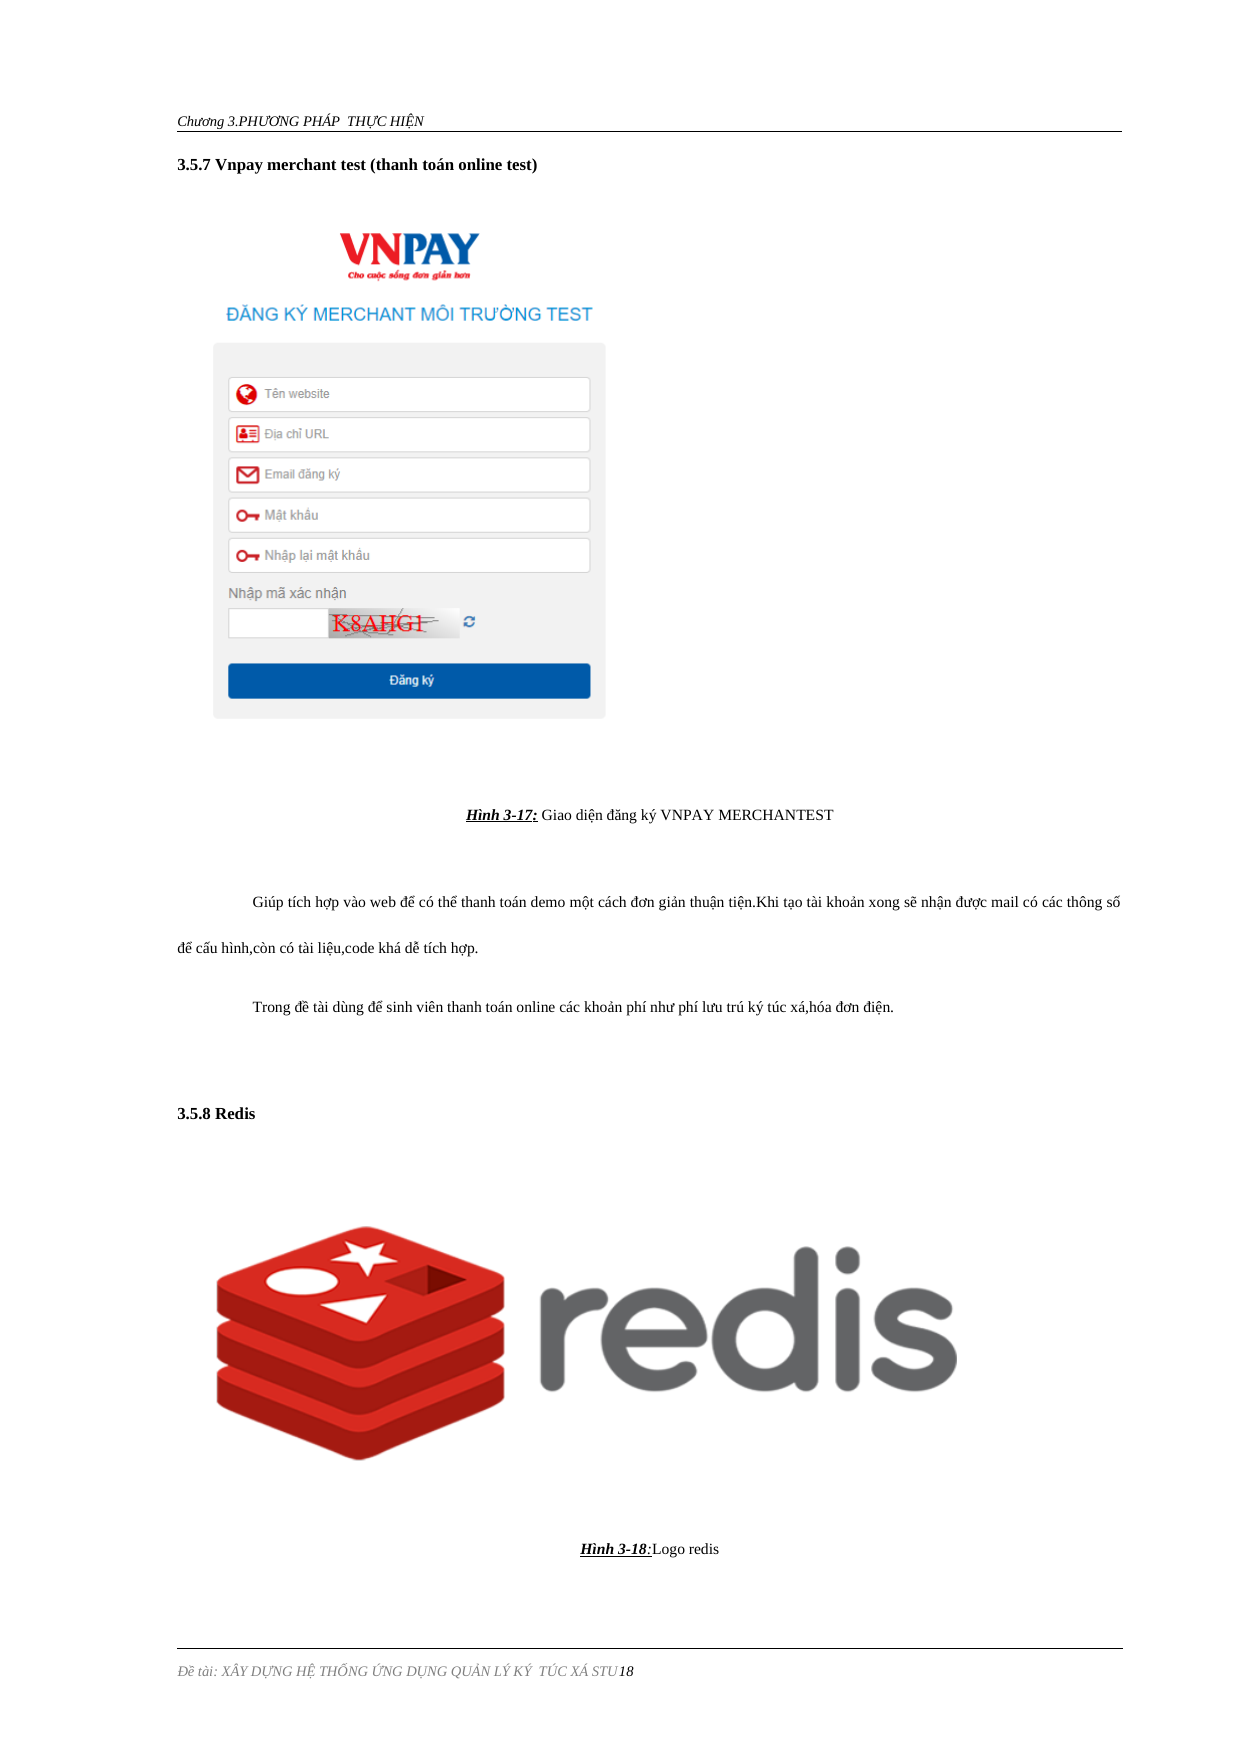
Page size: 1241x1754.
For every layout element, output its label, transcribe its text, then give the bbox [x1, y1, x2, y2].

picture [177, 1148, 983, 1499]
subtitle 3.5.7 Vnpay merchant test (thanh toán online test) [177, 132, 1122, 174]
picture [177, 199, 678, 766]
text Hình 3-18:Logo redis [177, 1527, 1122, 1558]
subtitle 3.5.8 Redis [177, 1082, 1122, 1123]
text Giúp tích hợp vào web để có thể thanh toán demo một cách đơn giản thuận tiện.Khi tạo tài khoản xong sẽ nhận được mail có các thông số để cấu hình,còn có tài liệu,code khá dễ tích hợp. [177, 879, 1122, 957]
text Trong đề tài dùng để sinh viên thanh toán online các khoản phí như phí lưu trú ký túc xá,hóa đơn điện. [177, 985, 1122, 1016]
text Hình 3-17: Giao diện đăng ký VNPAY MERCHANTEST [177, 792, 1122, 823]
